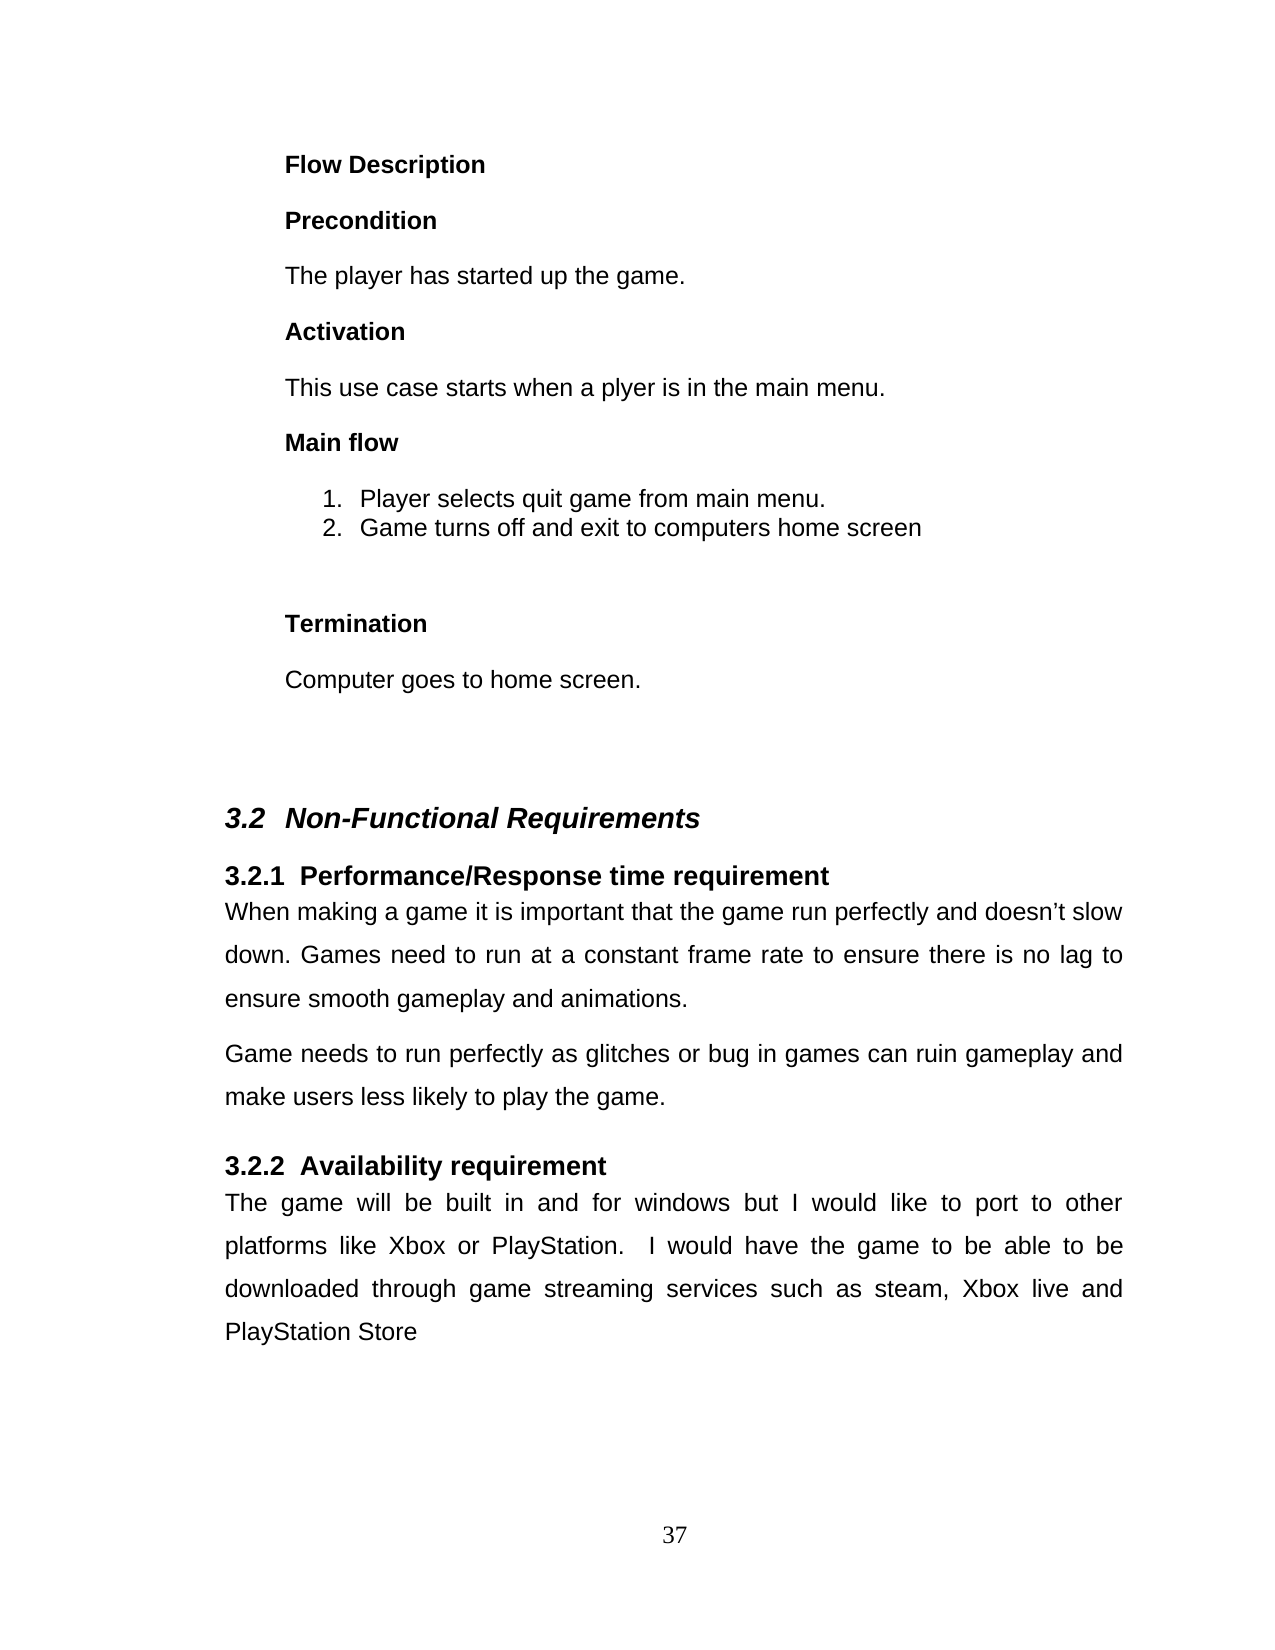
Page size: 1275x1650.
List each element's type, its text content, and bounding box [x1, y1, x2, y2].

text Main flow [284, 428, 1125, 457]
text Precondition [284, 206, 1125, 234]
text Computer goes to home screen. [284, 665, 1125, 694]
list Game turns off and exit to computers home screen [322, 512, 1125, 541]
subtitle Performance/Response time requirement [224, 860, 1125, 891]
subtitle Availability requirement [224, 1150, 1125, 1182]
text Termination [284, 609, 1125, 638]
text Game needs to run perfectly as glitches or bug in games can ruin gameplay and make users less likely to play the game. [224, 1039, 1125, 1111]
subtitle Non-Functional Requirements [224, 801, 1125, 835]
text This use case starts when a plyer is in the main menu. [284, 372, 1125, 401]
text When making a game it is important that the game run perfectly and doesn’t slow down. Games need to run at a constant frame rate to ensure there is no lag to ensure smooth gameplay and animations. [224, 897, 1125, 1012]
text The player has started up the game. [284, 261, 1125, 290]
text Activation [284, 317, 1125, 346]
text Flow Description [284, 150, 1125, 179]
text The game will be built in and for windows but I would like to port to other platforms like Xbox or PlayStation. I would have the game to be able to be downloaded through game streaming services such as steam, Xbox live and PlayStation Store [224, 1188, 1125, 1346]
list Player selects quit game from main menu. [322, 484, 1125, 512]
